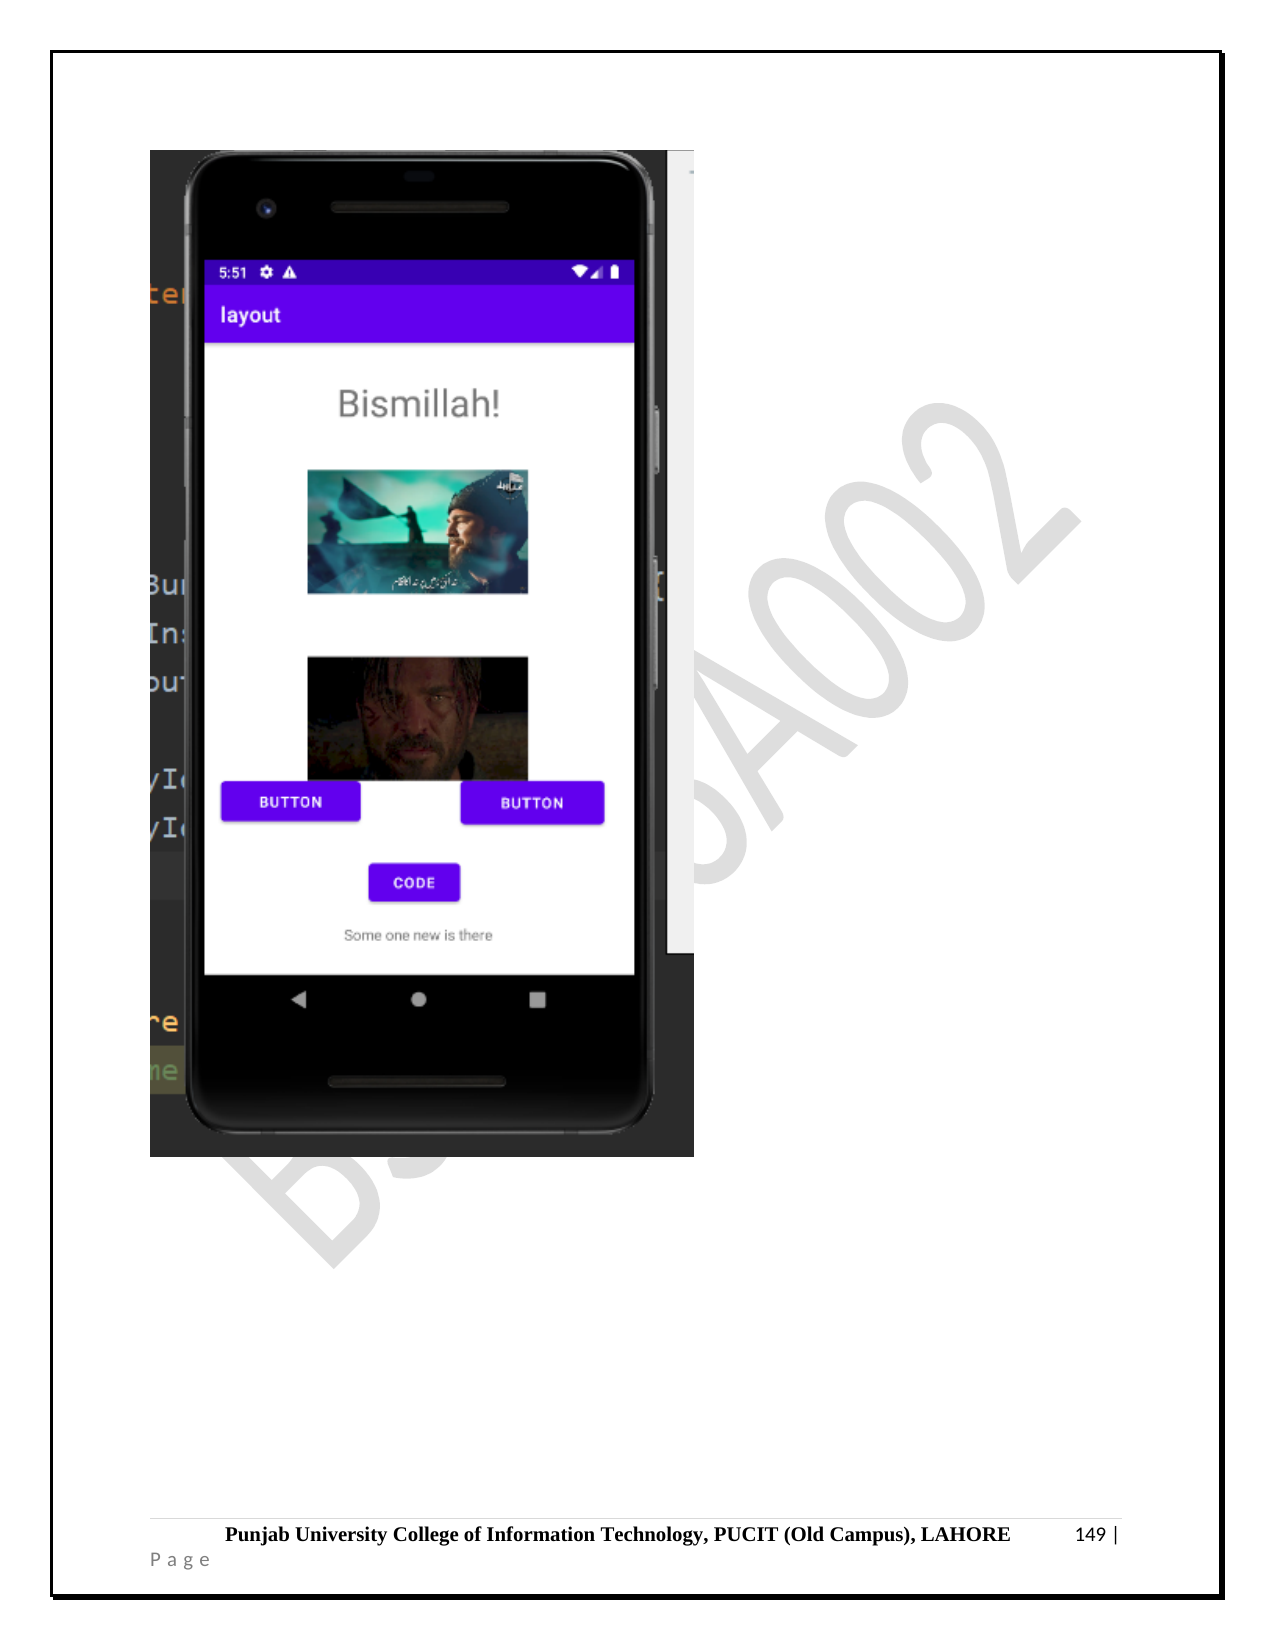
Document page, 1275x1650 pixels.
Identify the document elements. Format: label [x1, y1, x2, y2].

picture [150, 150, 694, 1157]
